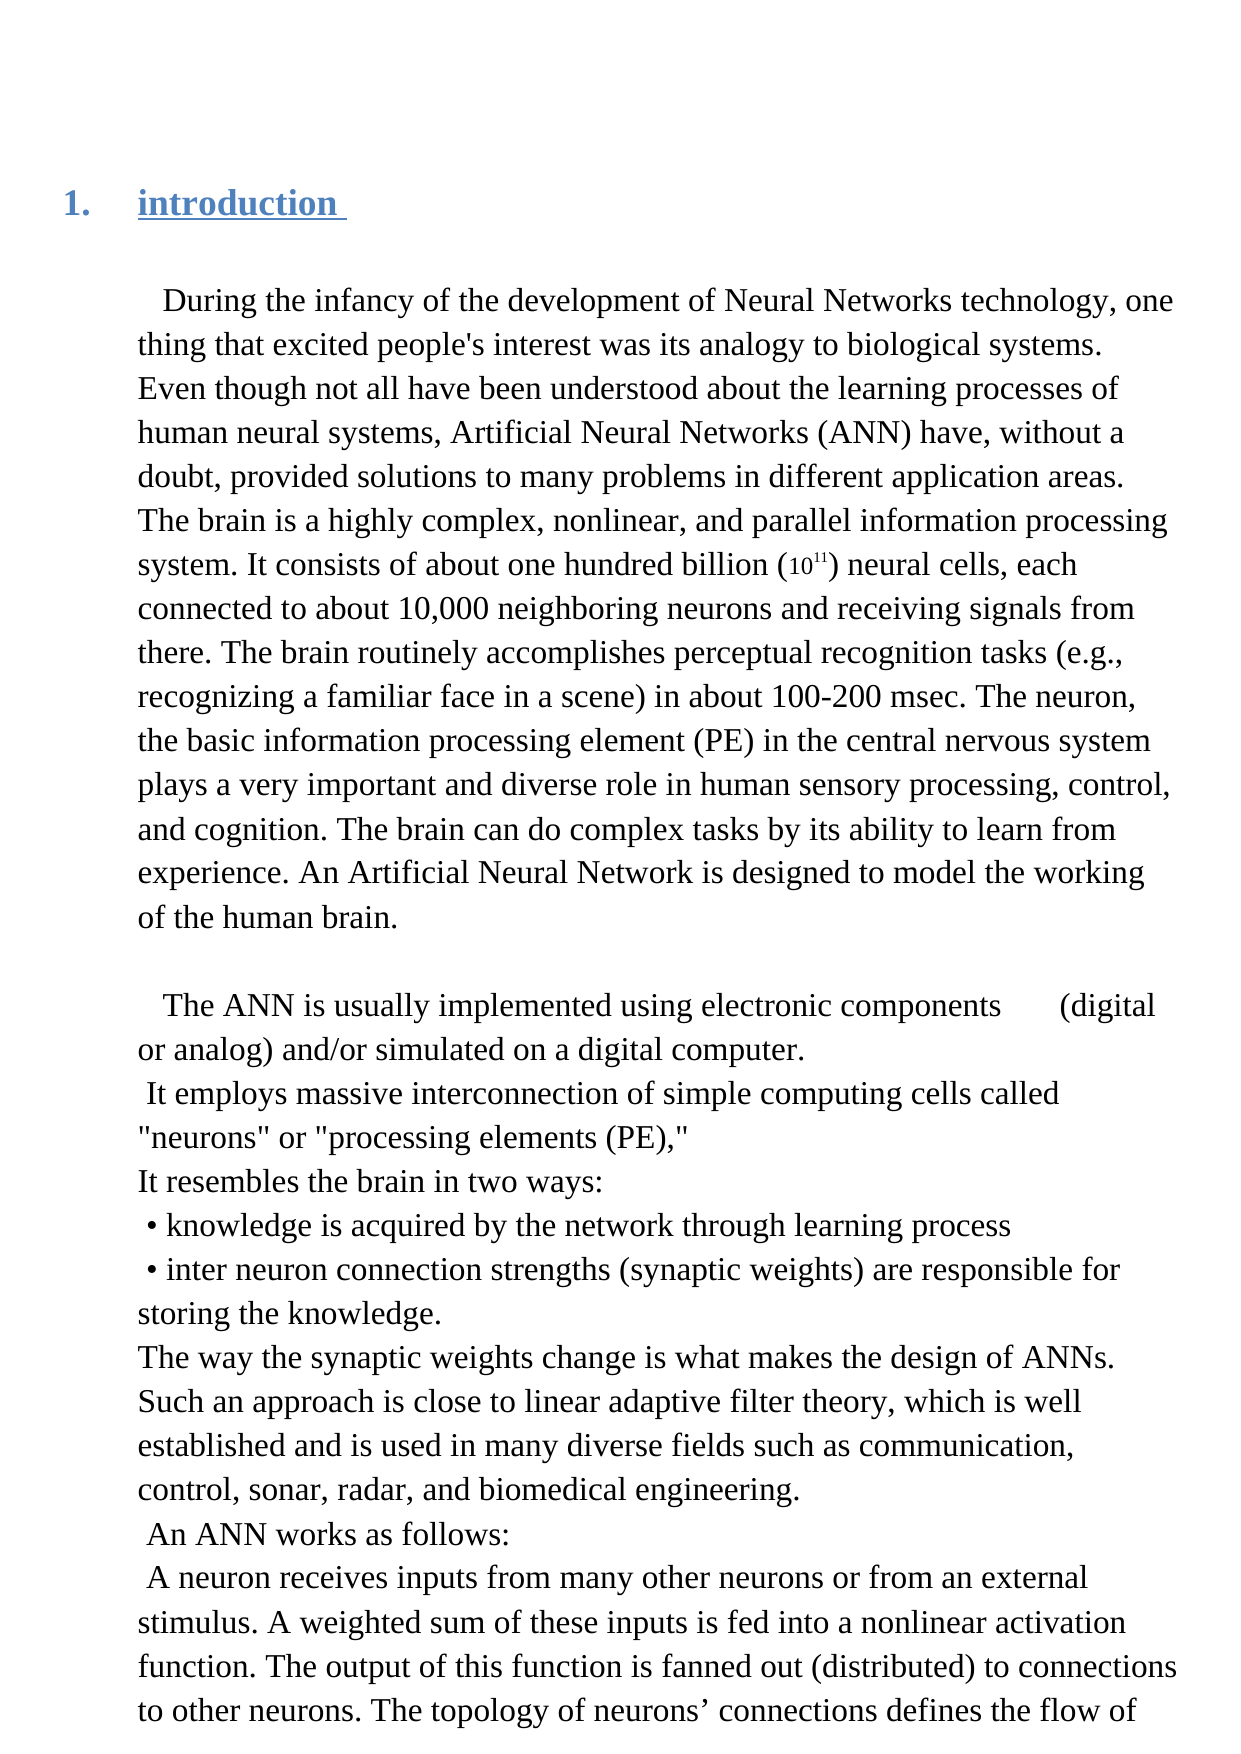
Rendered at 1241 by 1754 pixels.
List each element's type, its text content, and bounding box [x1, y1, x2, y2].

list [137, 1558, 1180, 1728]
list The ANN is usually implemented using electronic components (digital or analog) and/or simulated on a digital computer. [137, 985, 1180, 1067]
list introduction [62, 181, 1180, 224]
list It employs massive interconnection of simple computing cells called "neurons" or "processing elements (PE)," [137, 1073, 1180, 1156]
list An ANN works as follows: [137, 1514, 1180, 1552]
list The way the synaptic weights change is what makes the design of ANNs. Such an approach is close to linear adaptive filter theory, which is well established and is used in many diverse fields such as communication, control, sonar, radar, and biomedical engineering. [137, 1337, 1180, 1508]
list • inter neuron connection strengths (synaptic weights) are responsible for storing the knowledge. [137, 1249, 1180, 1332]
list During the infancy of the development of Neural Networks technology, one thing that excited people's interest was its analogy to biological systems. Even though not all have been understood about the learning processes of human neural systems, Artificial Neural Networks (ANN) have, without a doubt, provided solutions to many problems in different application areas. The brain is a highly complex, nonlinear, and parallel information processing system. It consists of about one hundred billion () neural cells, each connected to about 10,000 neighboring neurons and receiving signals from there. The brain routinely accomplishes perceptual recognition tasks (e.g., recognizing a familiar face in a scene) in about 100-200 msec. The neuron, the basic information processing element (PE) in the central nervous system plays a very important and diverse role in human sensory processing, control, and cognition. The brain can do complex tasks by its ability to learn from experience. An Artificial Neural Network is designed to model the working of the human brain. [137, 280, 1180, 935]
list It resembles the brain in two ways: [137, 1161, 1180, 1199]
list • knowledge is acquired by the network through learning process [137, 1205, 1180, 1244]
